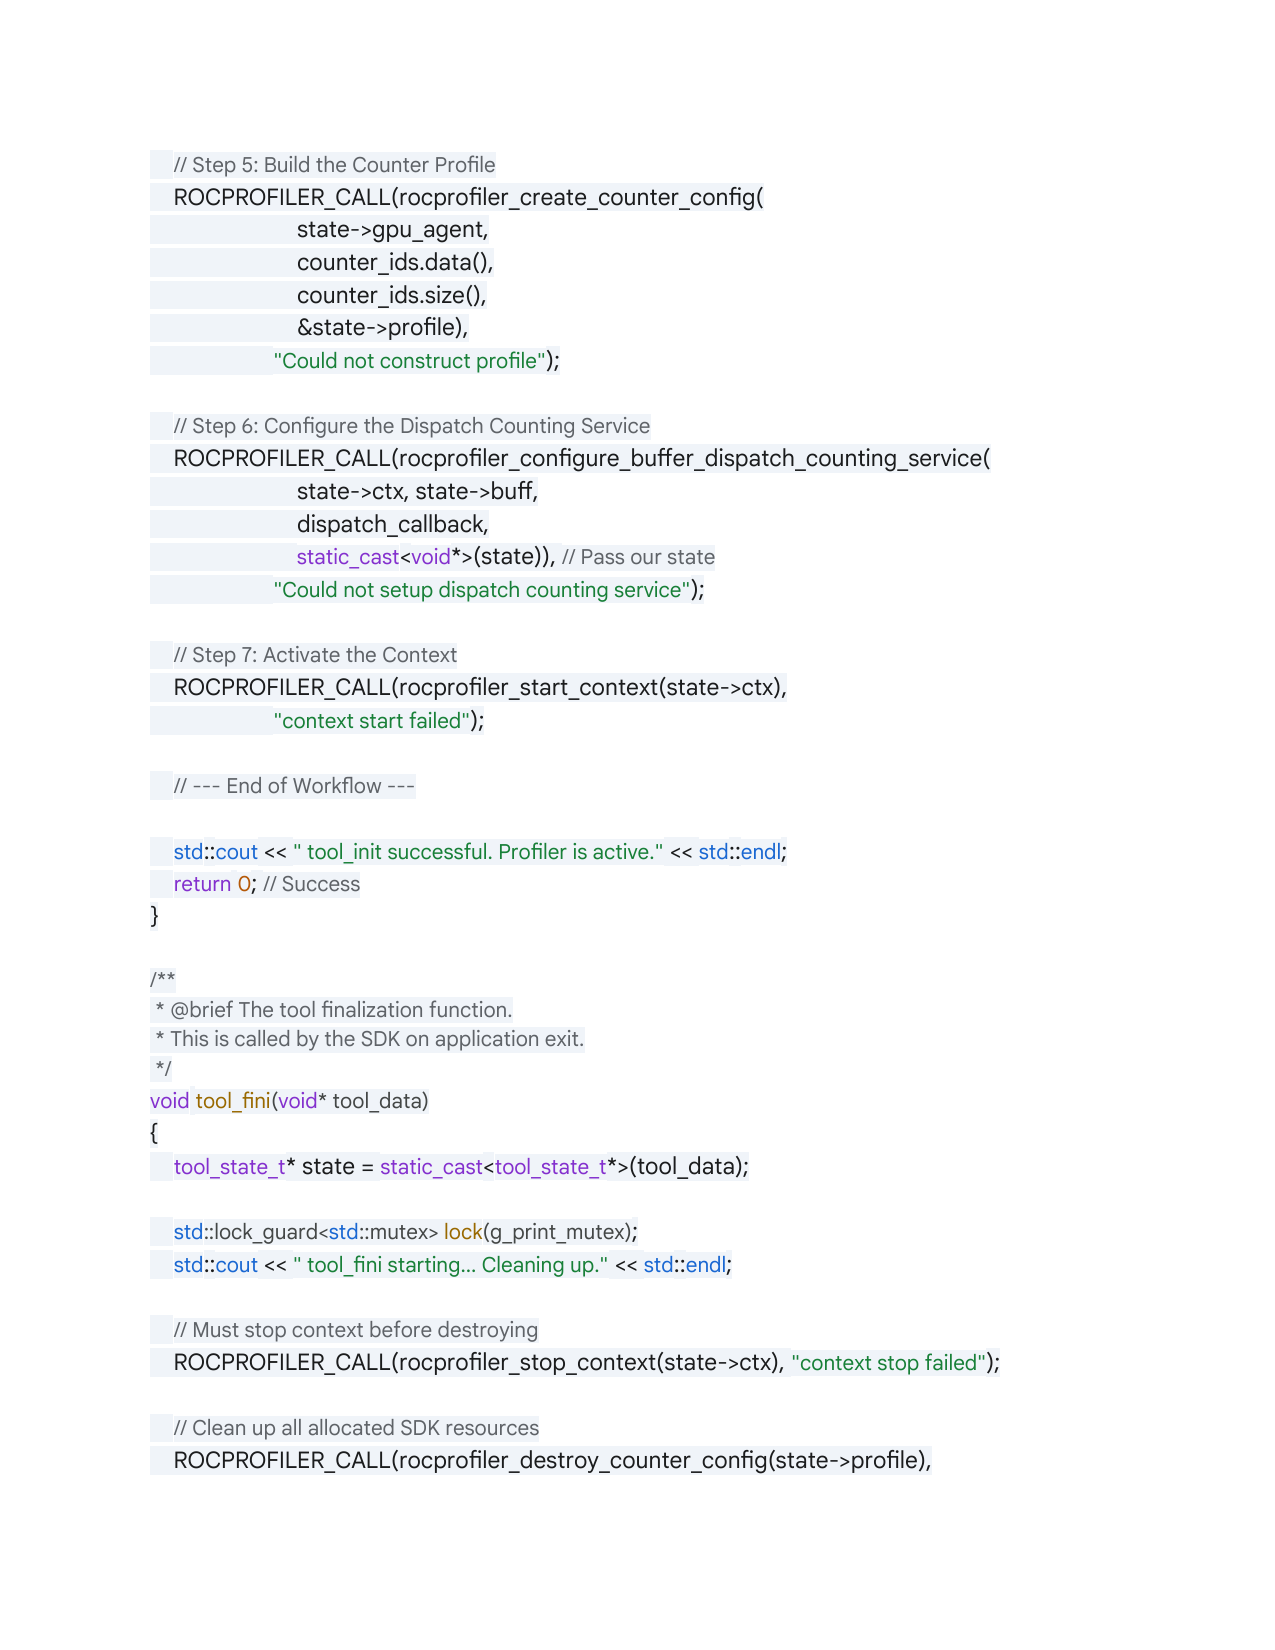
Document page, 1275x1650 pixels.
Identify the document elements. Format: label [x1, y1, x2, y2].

text [150, 150, 1125, 1475]
